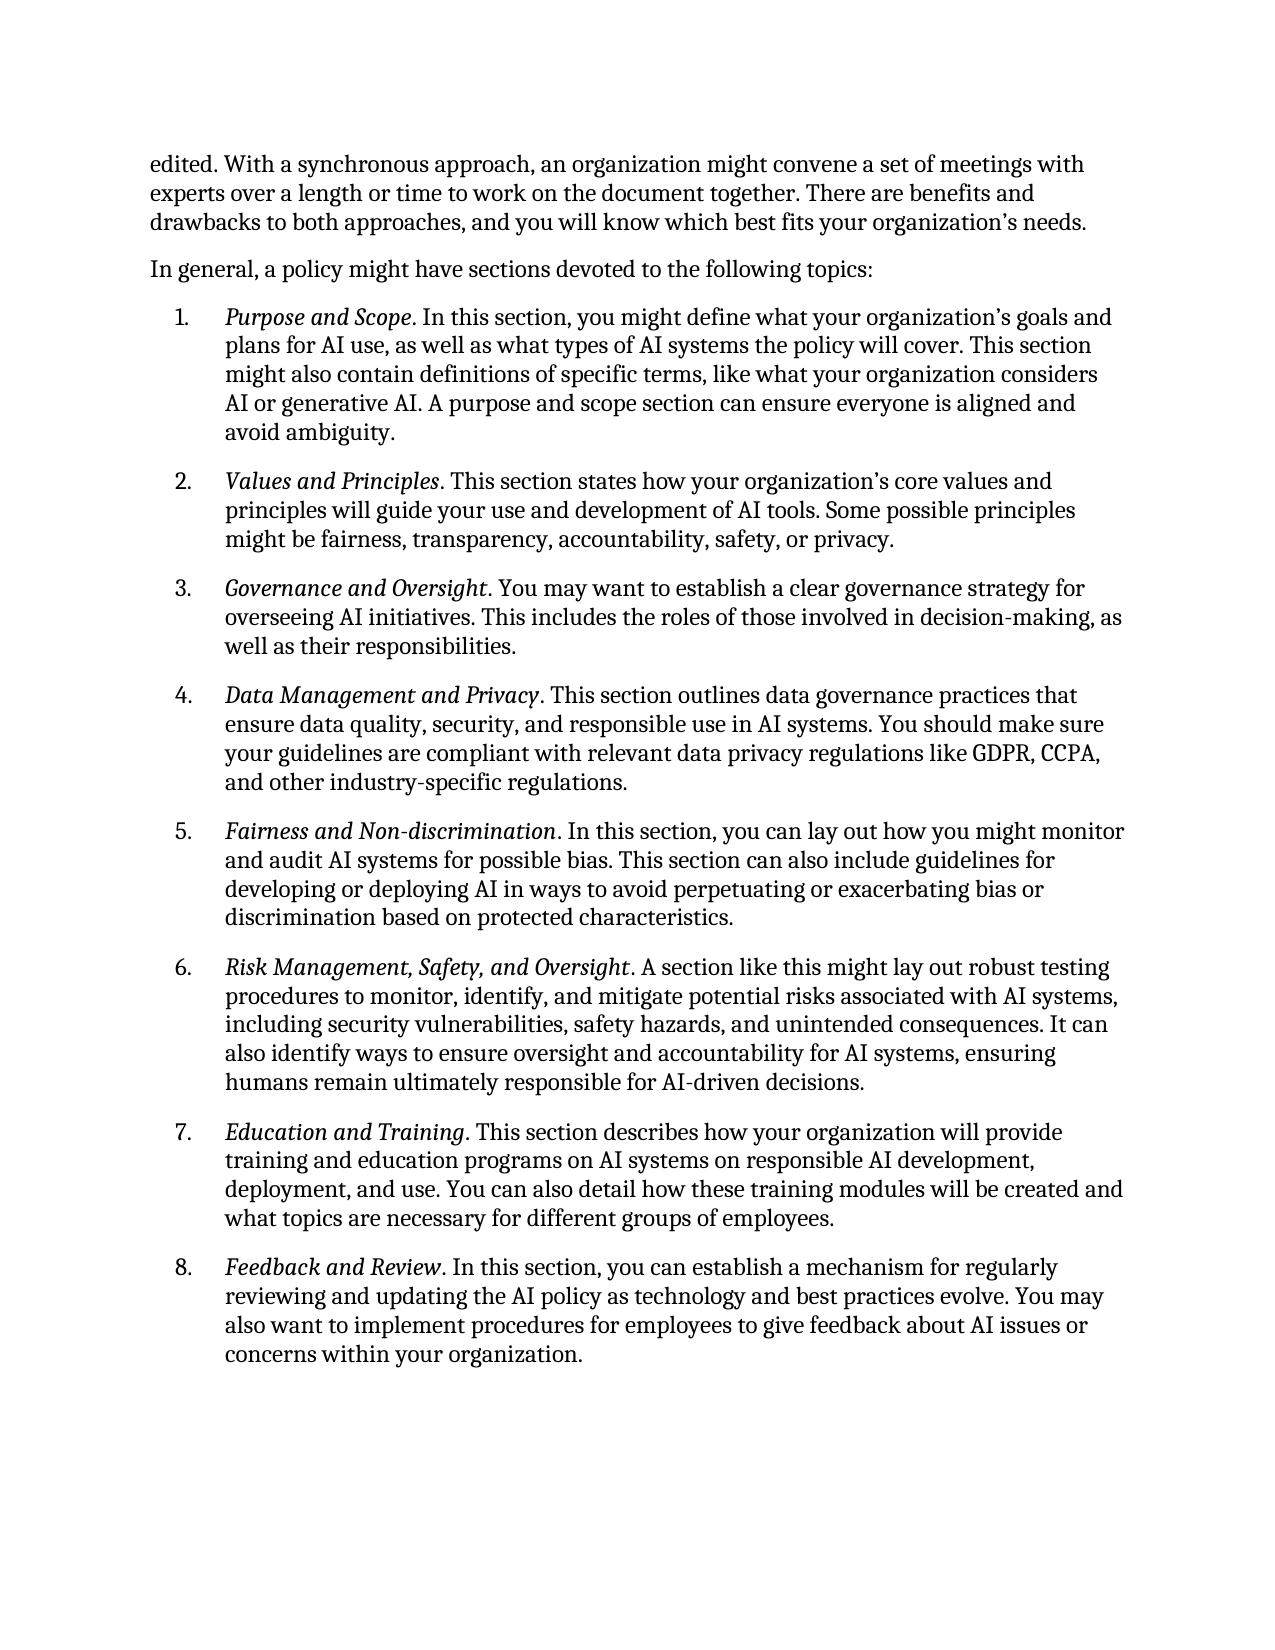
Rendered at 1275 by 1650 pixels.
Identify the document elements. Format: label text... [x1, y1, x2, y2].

list Education and Training. This section describes how your organization will provide training and education programs on AI systems on responsible AI development, deployment, and use. You can also detail how these training modules will be created and what topics are necessary for different groups of employees. [175, 1117, 1125, 1232]
list Values and Principles. This section states how your organization’s core values and principles will guide your use and development of AI tools. Some possible principles might be fairness, transparency, accountability, safety, or privacy. [175, 467, 1125, 553]
list Risk Management, Safety, and Oversight. A section like this might lay out robust testing procedures to monitor, identify, and mitigate potential risks associated with AI systems, including security vulnerabilities, safety hazards, and unintended consequences. It can also identify ways to ensure oversight and accountability for AI systems, ensuring humans remain ultimately responsible for AI-driven decisions. [175, 953, 1125, 1097]
text In general, a policy might have sections devoted to the following topics: [150, 255, 1125, 284]
list Feedback and Review. In this section, you can establish a mechanism for regularly reviewing and updating the AI policy as technology and best practices evolve. You may also want to implement procedures for employees to give feedback about AI issues or concerns within your organization. [175, 1253, 1125, 1368]
list Purpose and Scope. In this section, you might define what your organization’s goals and plans for AI use, as well as what types of AI systems the policy will cover. This section might also contain definitions of specific terms, like what your organization considers AI or generative AI. A purpose and scope section can ensure everyone is aligned and avoid ambiguity. [175, 302, 1125, 446]
list Governance and Oversight. You may want to establish a clear governance strategy for overseeing AI initiatives. This includes the roles of those involved in decision-making, as well as their responsibilities. [175, 574, 1125, 660]
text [150, 150, 1125, 236]
list Data Management and Privacy. This section outlines data governance practices that ensure data quality, security, and responsible use in AI systems. You should make sure your guidelines are compliant with relevant data privacy regulations like GDPR, CCPA, and other industry-specific regulations. [175, 681, 1125, 796]
list Fairness and Non-discrimination. In this section, you can lay out how you might monitor and audit AI systems for possible bias. This section can also include guidelines for developing or deploying AI in ways to avoid perpetuating or exacerbating bias or discrimination based on protected characteristics. [175, 817, 1125, 932]
